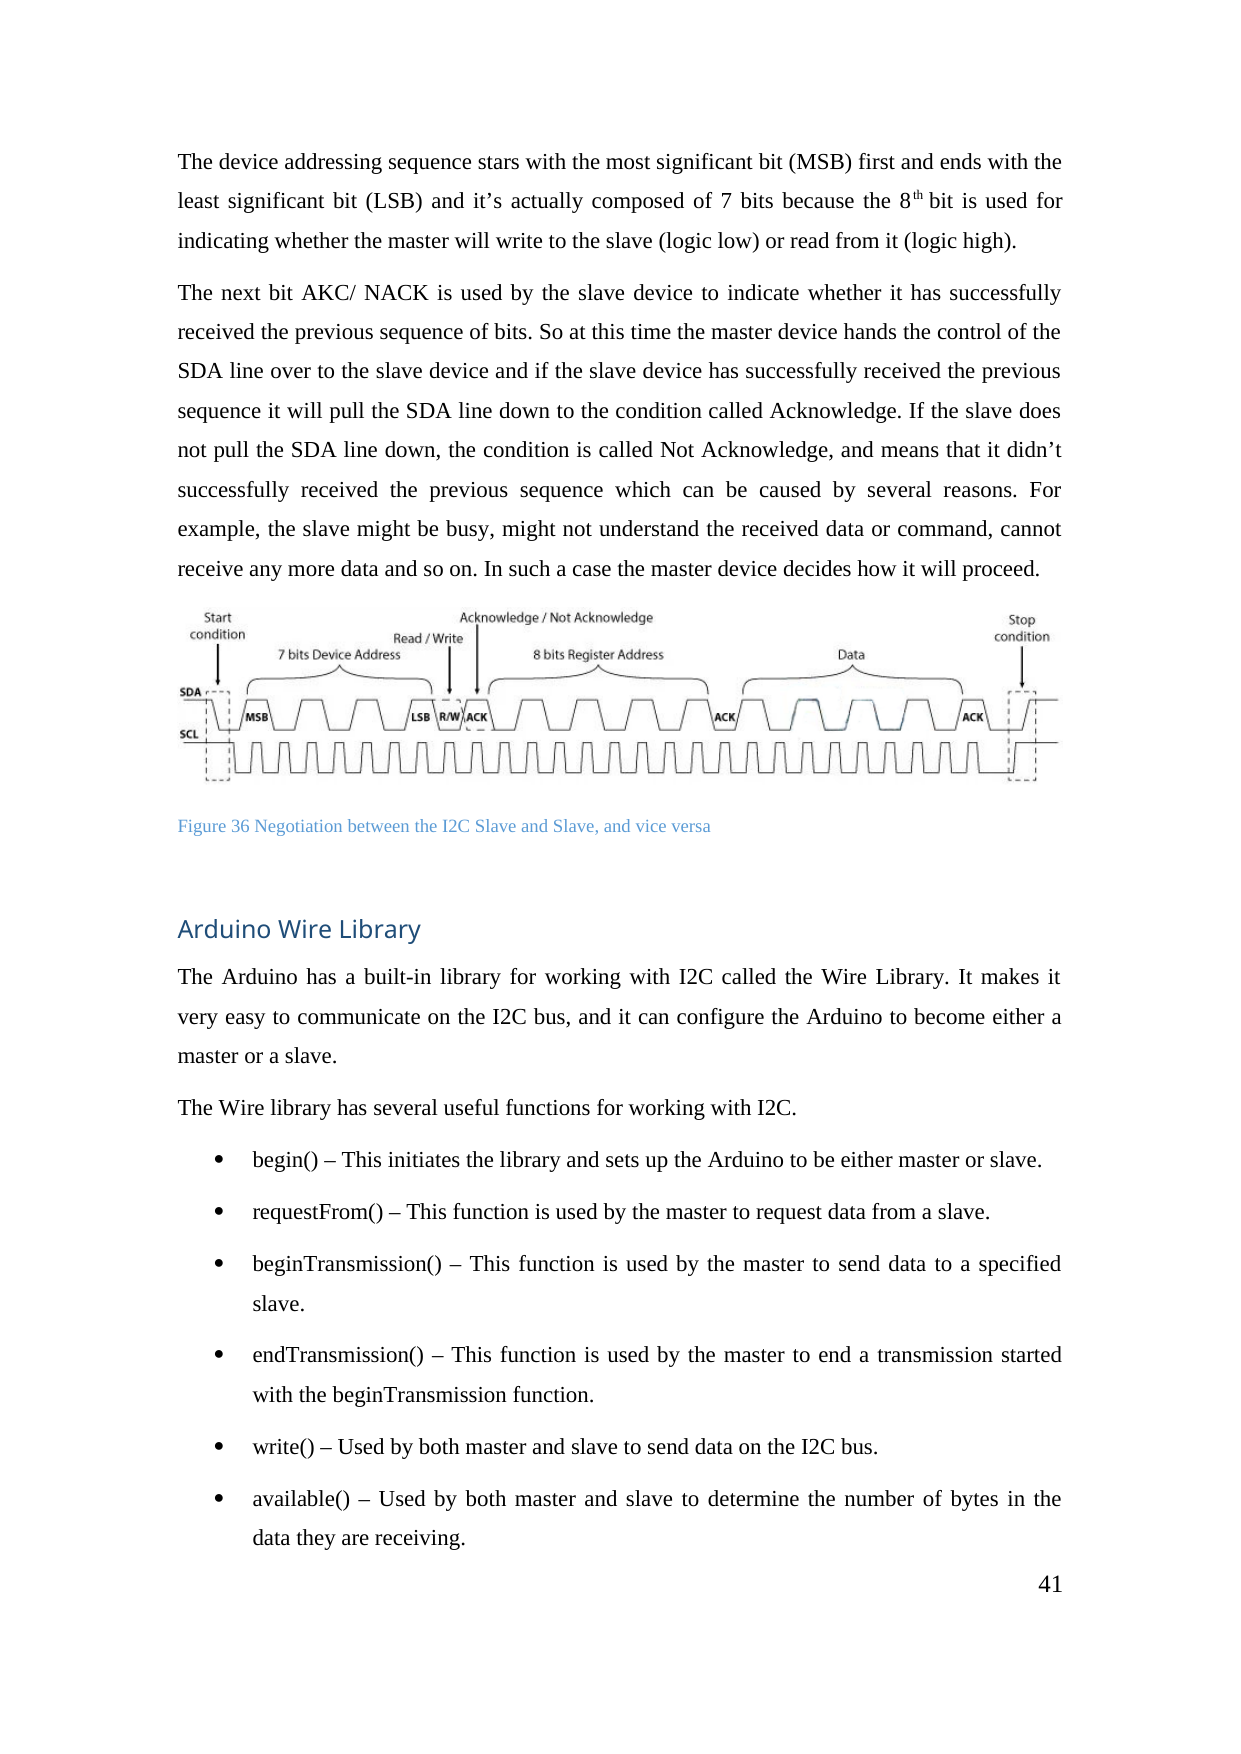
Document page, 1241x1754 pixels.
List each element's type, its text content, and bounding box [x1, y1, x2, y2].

list write() – Used by both master and slave to send data on the I2C bus. [215, 1433, 1063, 1459]
list available() – Used by both master and slave to determine the number of bytes in the data they are receiving. [215, 1485, 1063, 1551]
text The Arduino has a built-in library for working with I2C called the Wire Library. It makes it very easy to communicate on the I2C bus, and it can configure the Arduino to become either a master or a slave. [177, 963, 1063, 1068]
list requestFrom() – This function is used by the master to request data from a slave. [215, 1198, 1063, 1224]
text The Wire library has several useful functions for working with I2C. [177, 1094, 1063, 1121]
text The device addressing sequence stars with the most significant bit (MSB) first and ends with the least significant bit (LSB) and it’s actually composed of 7 bits because the 8th bit is used for indicating whether the master will write to the slave (logic low) or read from it (logic high). [177, 148, 1063, 253]
list beginTransmission() – This function is used by the master to send data to a specified slave. [215, 1250, 1063, 1316]
text The next bit AKC/ NACK is used by the slave device to indicate whether it has successfully received the previous sequence of bits. So at this time the master device hands the control of the SDA line over to the slave device and if the slave device has successfully received the previous sequence it will pull the SDA line down to the condition called Acknowledge. If the slave does not pull the SDA line down, the condition is called Not Acknowledge, and means that it didn’t successfully received the previous sequence which can be caused by several reasons. For example, the slave might be busy, might not understand the received data or command, cannot receive any more data and so on. In such a case the master device decides how it will proceed. [177, 279, 1063, 581]
list begin() – This initiates the library and sets up the Arduino to be either master or slave. [215, 1146, 1063, 1172]
text Figure 36 Negotiation between the I2C Slave and Slave, and vice versa [177, 815, 1063, 837]
list endTransmission() – This function is used by the master to end a transmission started with the beginTransmission function. [215, 1342, 1063, 1407]
picture [177, 607, 1063, 789]
subtitle Arduino Wire Library [177, 912, 1063, 946]
